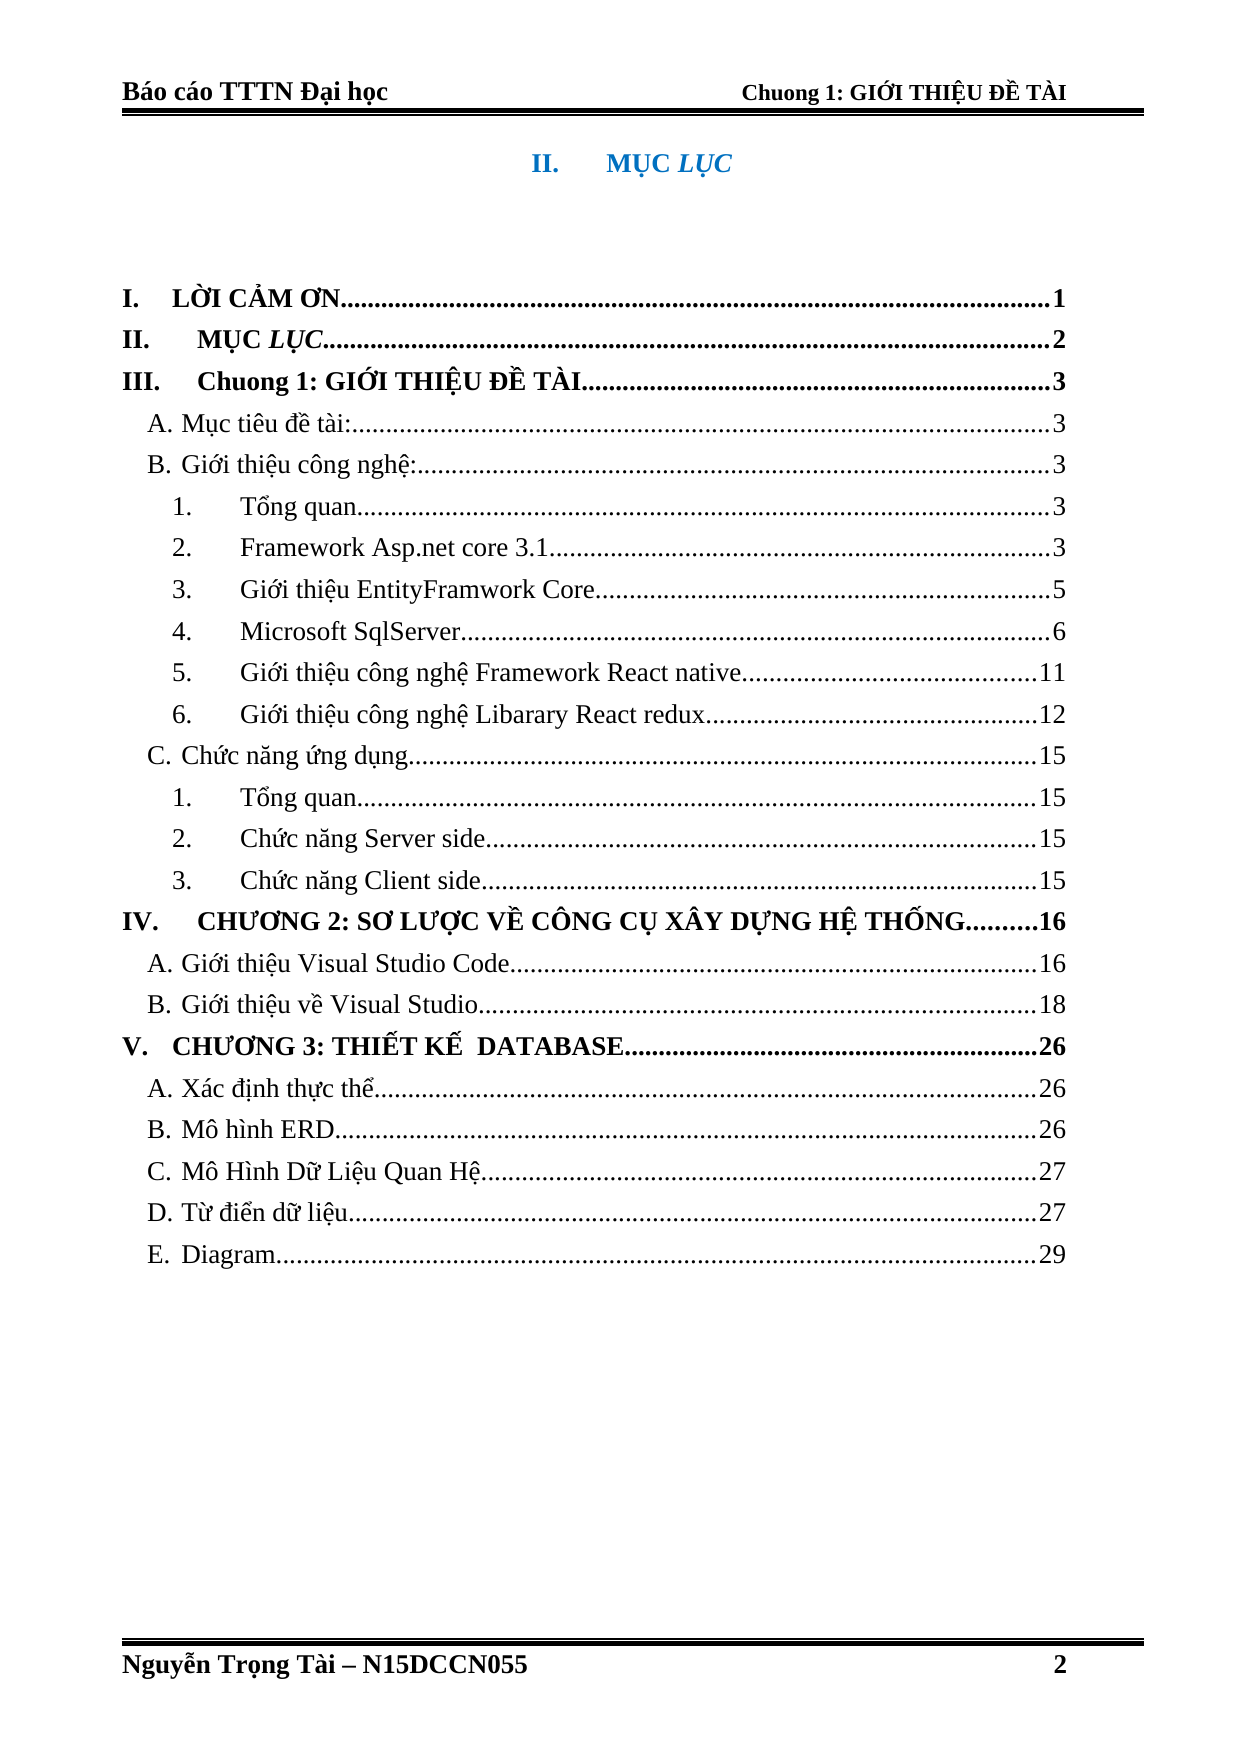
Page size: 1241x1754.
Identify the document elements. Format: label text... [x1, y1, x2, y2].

subtitle MỤC LỤC [122, 147, 1144, 178]
